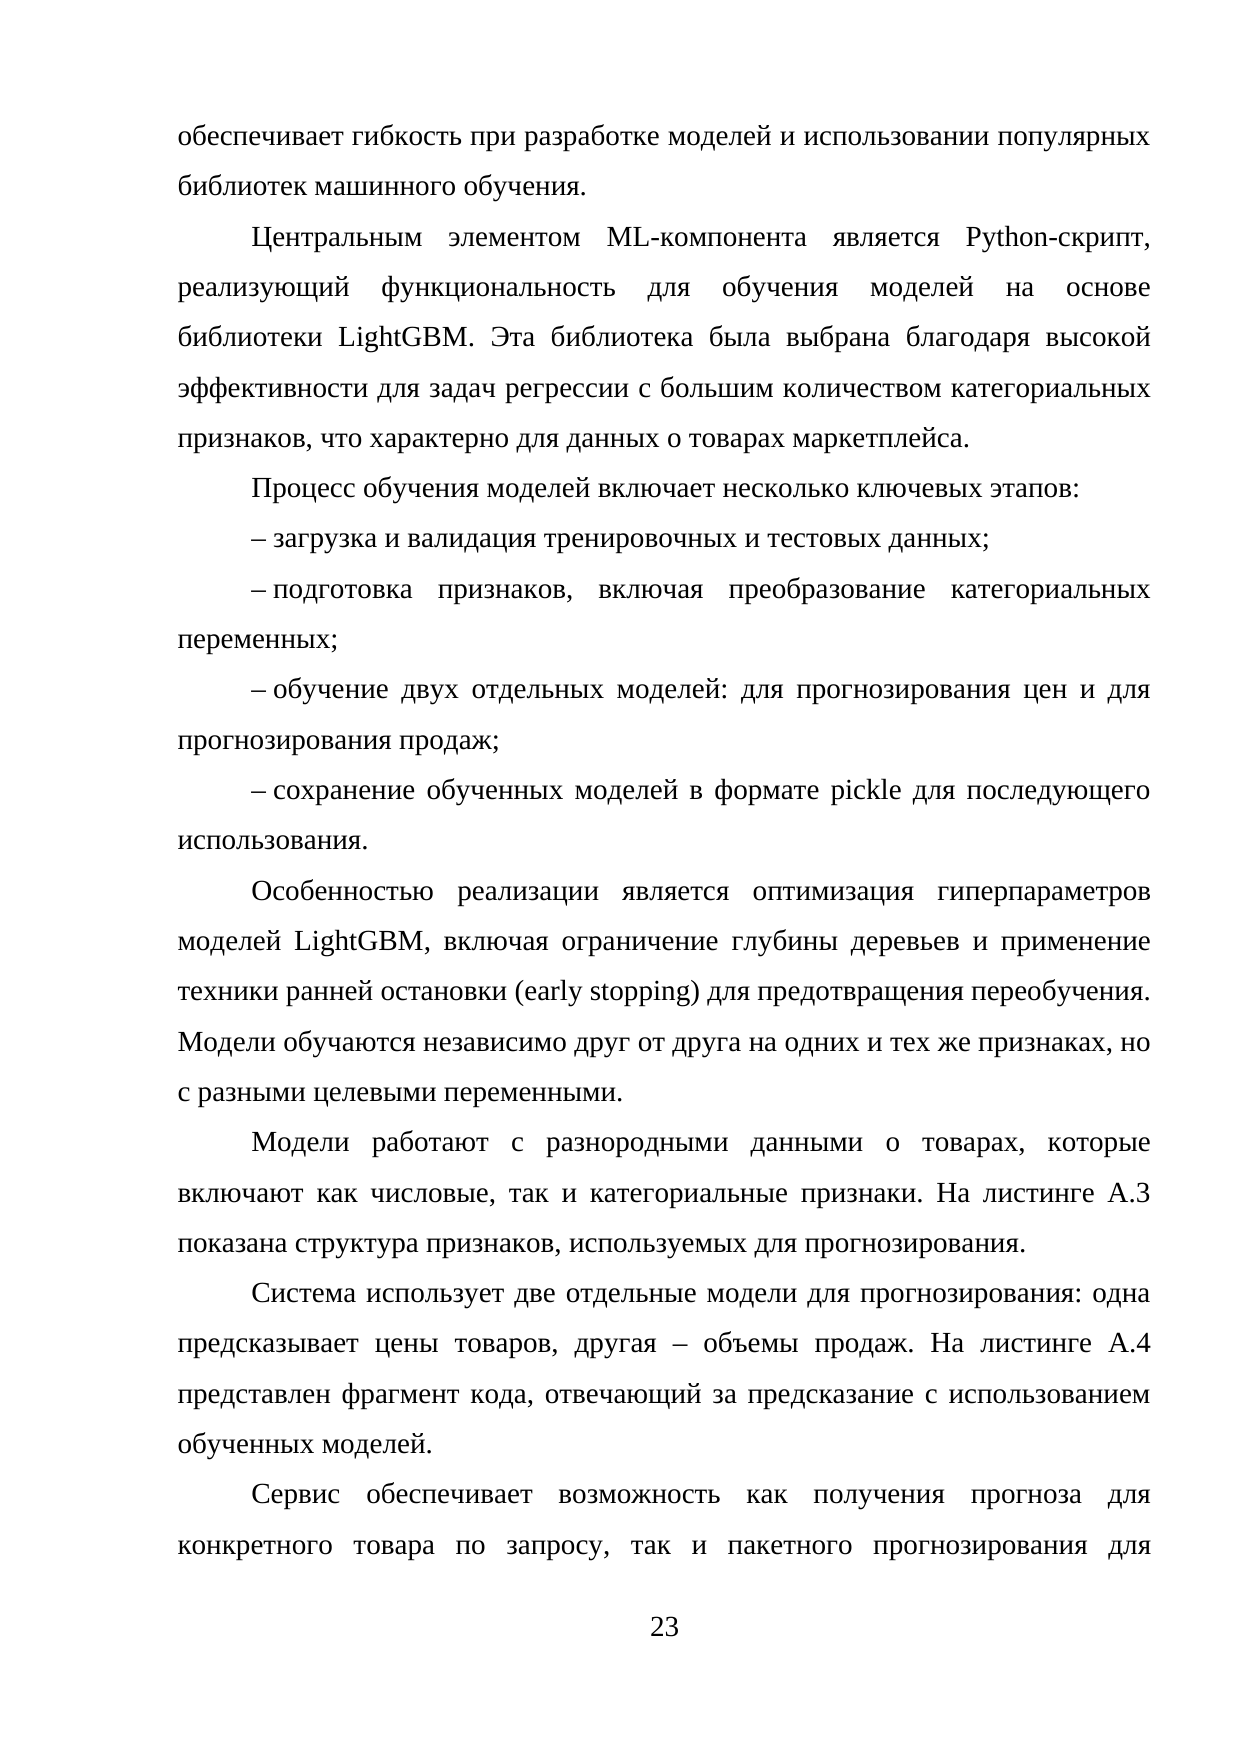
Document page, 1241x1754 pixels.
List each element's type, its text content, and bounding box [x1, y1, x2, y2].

text Процесс обучения моделей включает несколько ключевых этапов: [177, 470, 1152, 504]
text загрузка и валидация тренировочных и тестовых данных; [177, 521, 1152, 554]
text Особенностью реализации является оптимизация гиперпараметров моделей LightGBM, включая ограничение глубины деревьев и применение техники ранней остановки (early stopping) для предотвращения переобучения. Модели обучаются независимо друг от друга на одних и тех же признаках, но с разными целевыми переменными. [177, 873, 1152, 1108]
text сохранение обученных моделей в формате pickle для последующего использования. [177, 772, 1152, 856]
text обучение двух отдельных моделей: для прогнозирования цен и для прогнозирования продаж; [177, 672, 1152, 755]
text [177, 1477, 1152, 1560]
text Центральным элементом ML-компонента является Python-скрипт, реализующий функциональность для обучения моделей на основе библиотеки LightGBM. Эта библиотека была выбрана благодаря высокой эффективности для задач регрессии с большим количеством категориальных признаков, что характерно для данных о товарах маркетплейса. [177, 219, 1152, 453]
text Система использует две отдельные модели для прогнозирования: одна предсказывает цены товаров, другая – объемы продаж. На листинге А.4 представлен фрагмент кода, отвечающий за предсказание с использованием обученных моделей. [177, 1275, 1152, 1460]
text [177, 118, 1152, 202]
text Модели работают с разнородными данными о товарах, которые включают как числовые, так и категориальные признаки. На листинге А.3 показана структура признаков, используемых для прогнозирования. [177, 1124, 1152, 1258]
text подготовка признаков, включая преобразование категориальных переменных; [177, 571, 1152, 655]
